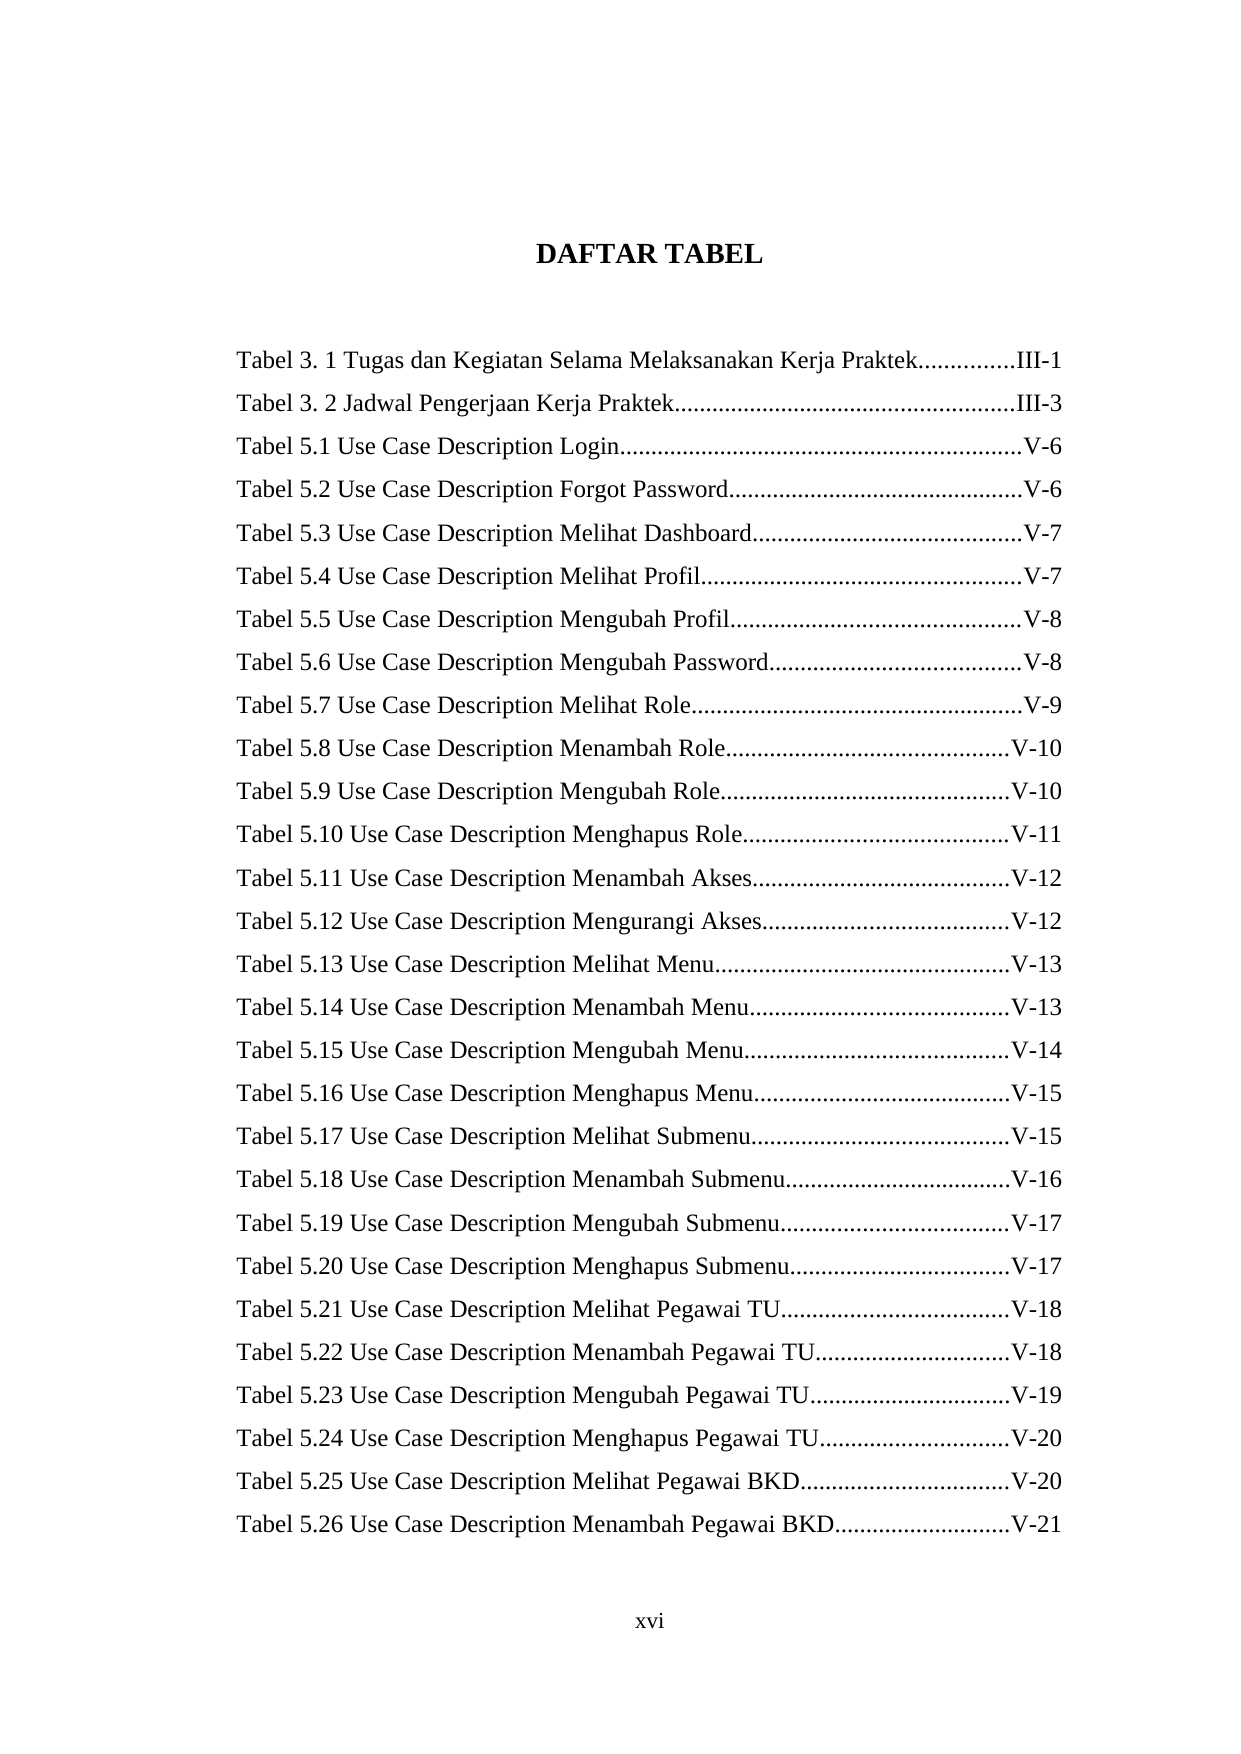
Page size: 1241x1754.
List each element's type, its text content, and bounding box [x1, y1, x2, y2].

text Tabel 5.4 Use Case Description Melihat Profil V-7 [236, 561, 1063, 589]
subtitle DAFTAR TABEL [236, 236, 1063, 270]
text Tabel 5.9 Use Case Description Mengubah Role V-10 [236, 776, 1063, 805]
text Tabel 3. 2 Jadwal Pengerjaan Kerja Praktek III-3 [236, 388, 1063, 417]
text Tabel 5.25 Use Case Description Melihat Pegawai BKD V-20 [236, 1466, 1063, 1495]
text Tabel 5.22 Use Case Description Menambah Pegawai TU V-18 [236, 1337, 1063, 1366]
text Tabel 5.10 Use Case Description Menghapus Role V-11 [236, 819, 1063, 848]
text Tabel 5.8 Use Case Description Menambah Role V-10 [236, 733, 1063, 762]
text Tabel 5.13 Use Case Description Melihat Menu V-13 [236, 949, 1063, 978]
text Tabel 5.1 Use Case Description Login V-6 [236, 431, 1063, 460]
text Tabel 5.18 Use Case Description Menambah Submenu V-16 [236, 1164, 1063, 1193]
text Tabel 5.16 Use Case Description Menghapus Menu V-15 [236, 1078, 1063, 1107]
text Tabel 5.3 Use Case Description Melihat Dashboard V-7 [236, 518, 1063, 546]
text Tabel 5.20 Use Case Description Menghapus Submenu V-17 [236, 1251, 1063, 1279]
text Tabel 5.5 Use Case Description Mengubah Profil V-8 [236, 604, 1063, 633]
text Tabel 5.7 Use Case Description Melihat Role V-9 [236, 690, 1063, 719]
text Tabel 5.26 Use Case Description Menambah Pegawai BKD V-21 [236, 1509, 1063, 1538]
text Tabel 5.11 Use Case Description Menambah Akses V-12 [236, 863, 1063, 891]
text Tabel 5.21 Use Case Description Melihat Pegawai TU V-18 [236, 1294, 1063, 1323]
text Tabel 5.15 Use Case Description Mengubah Menu V-14 [236, 1035, 1063, 1064]
text Tabel 5.23 Use Case Description Mengubah Pegawai TU V-19 [236, 1380, 1063, 1409]
text Tabel 5.6 Use Case Description Mengubah Password V-8 [236, 647, 1063, 676]
text Tabel 5.2 Use Case Description Forgot Password V-6 [236, 474, 1063, 503]
text Tabel 5.24 Use Case Description Menghapus Pegawai TU V-20 [236, 1423, 1063, 1452]
text Tabel 5.14 Use Case Description Menambah Menu V-13 [236, 992, 1063, 1021]
text Tabel 5.17 Use Case Description Melihat Submenu V-15 [236, 1121, 1063, 1150]
text Tabel 5.19 Use Case Description Mengubah Submenu V-17 [236, 1208, 1063, 1236]
text Tabel 3. 1 Tugas dan Kegiatan Selama Melaksanakan Kerja Praktek III-1 [236, 345, 1063, 374]
text Tabel 5.12 Use Case Description Mengurangi Akses V-12 [236, 906, 1063, 934]
